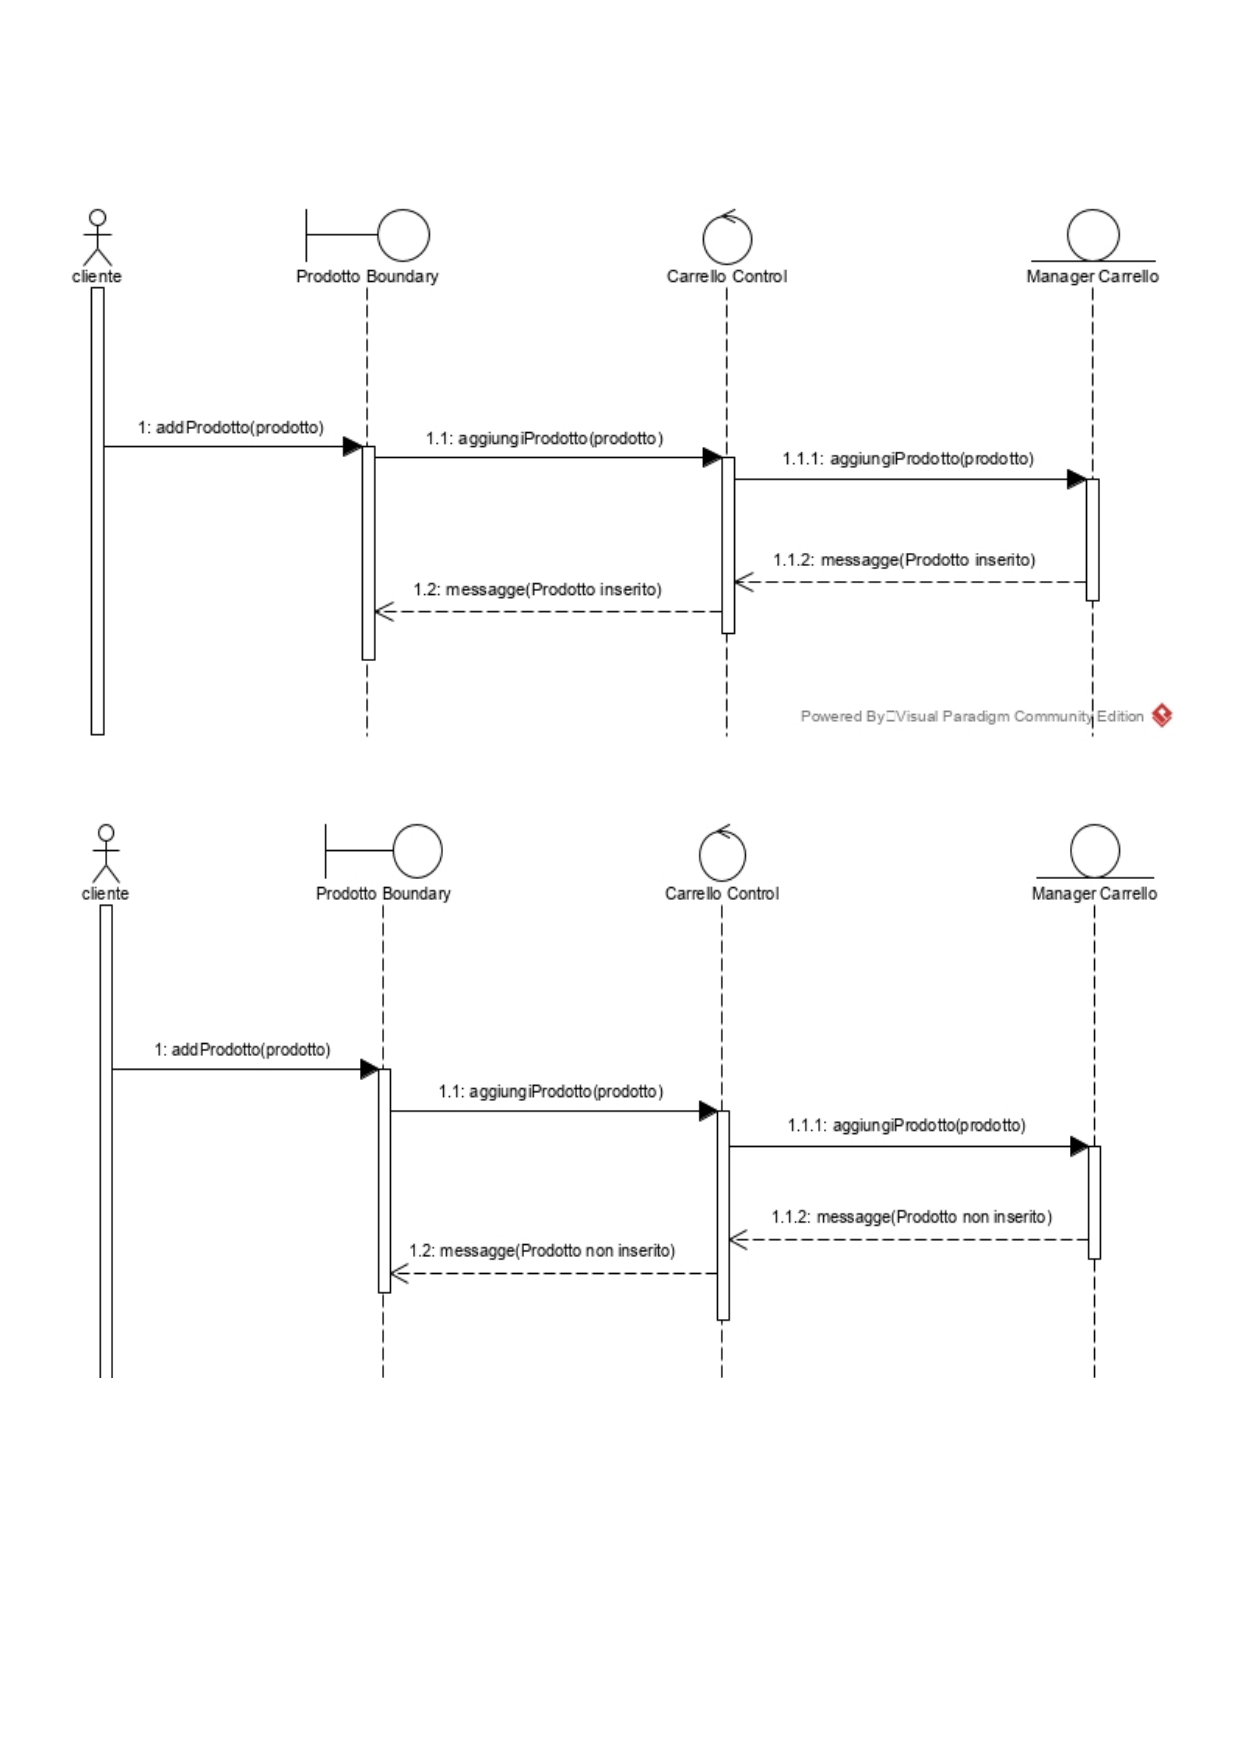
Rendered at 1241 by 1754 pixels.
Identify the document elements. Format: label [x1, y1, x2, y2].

picture [44, 760, 1178, 1378]
picture [44, 147, 1181, 742]
